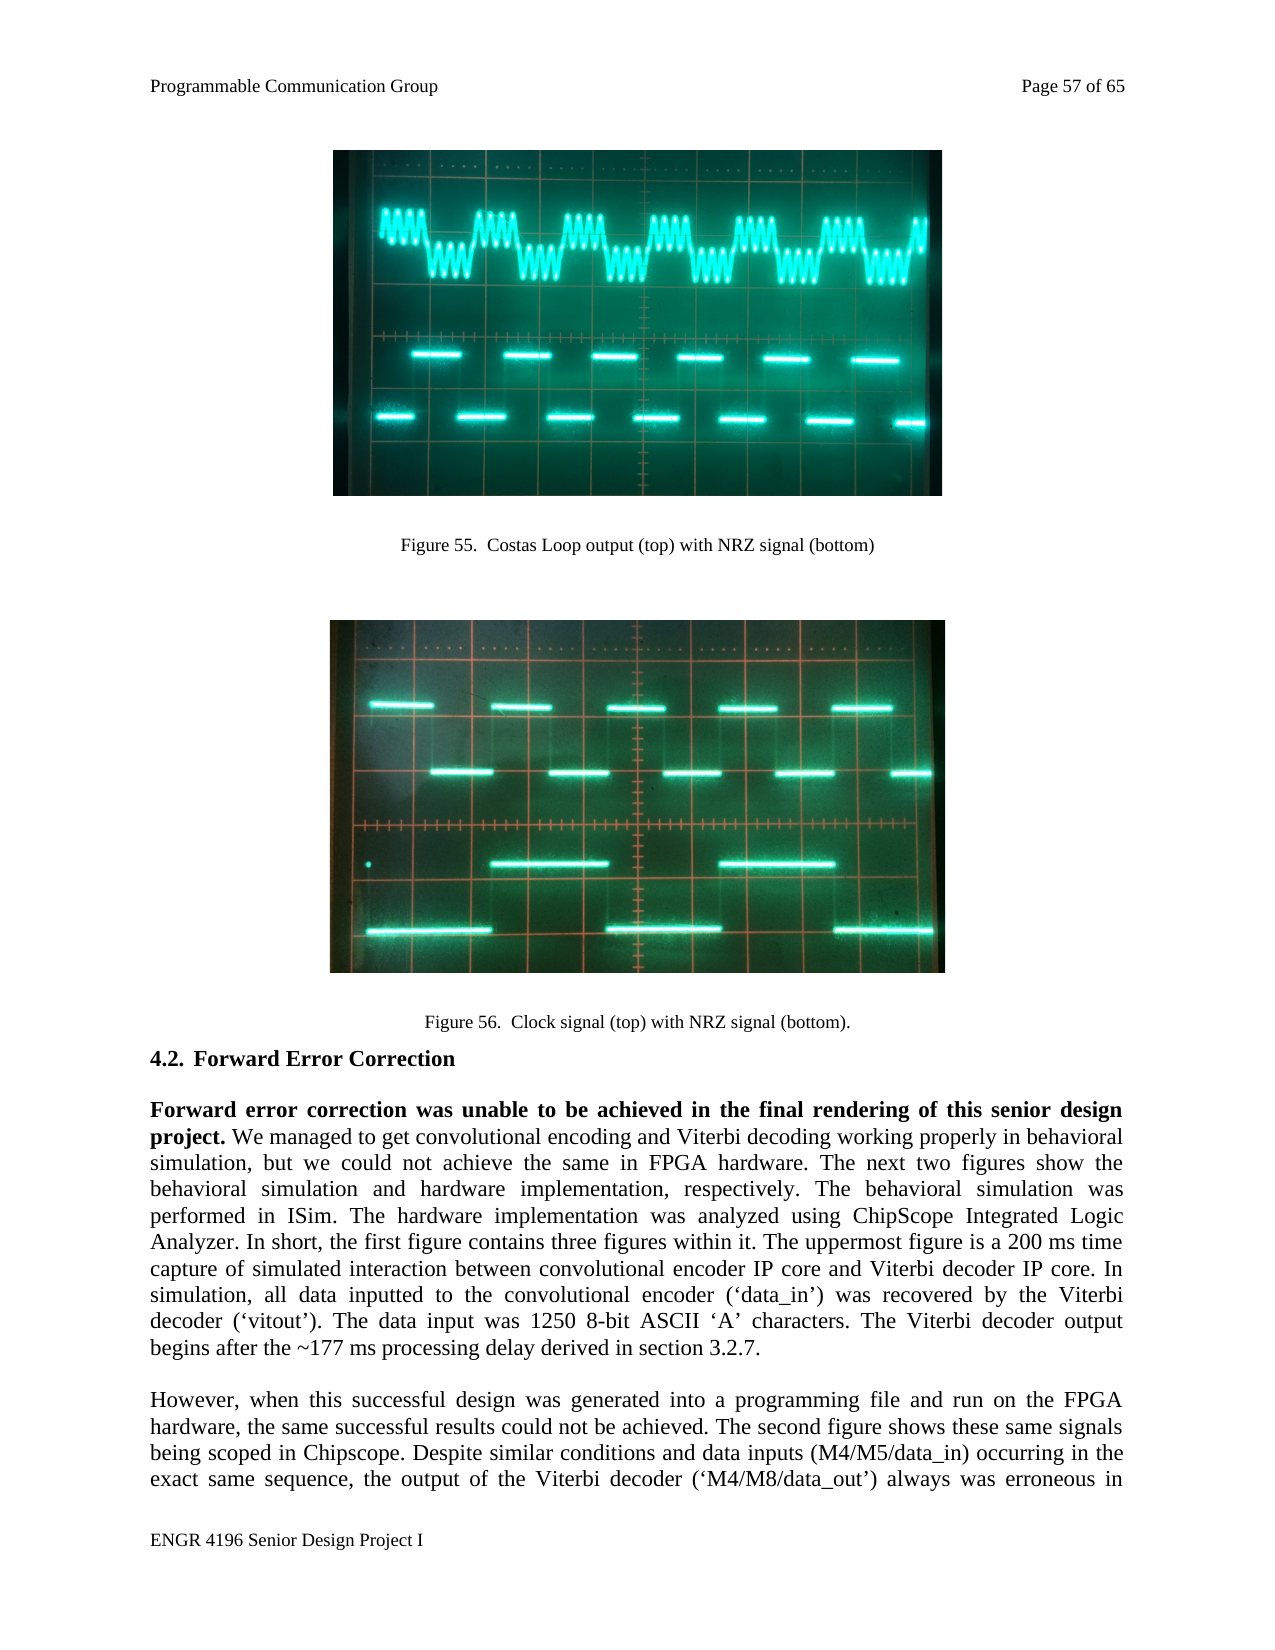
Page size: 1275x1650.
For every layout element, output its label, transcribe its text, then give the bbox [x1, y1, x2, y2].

picture [329, 620, 946, 973]
subtitle Forward Error Correction [150, 1045, 1125, 1071]
text Forward error correction was unable to be achieved in the final rendering of this senior design project. We managed to get convolutional encoding and Viterbi decoding working properly in behavioral simulation, but we could not achieve the same in FPGA hardware. The next two figures show the behavioral simulation and hardware implementation, respectively. The behavioral simulation was performed in ISim. The hardware implementation was analyzed using ChipScope Integrated Logic Analyzer. In short, the first figure contains three figures within it. The uppermost figure is a 200 ms time capture of simulated interaction between convolutional encoder IP core and Viterbi decoder IP core. In simulation, all data inputted to the convolutional encoder (‘data_in’) was recovered by the Viterbi decoder (‘vitout’). The data input was 1250 8-bit ASCII ‘A’ characters. The Viterbi decoder output begins after the ~177 ms processing delay derived in section 3.2.7. [150, 1096, 1125, 1360]
picture [333, 150, 943, 496]
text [150, 1386, 1125, 1492]
text Figure 55. Costas Loop output (top) with NRZ signal (bottom) [150, 534, 1125, 556]
text Figure 56. Clock signal (top) with NRZ signal (bottom). [150, 1011, 1125, 1033]
